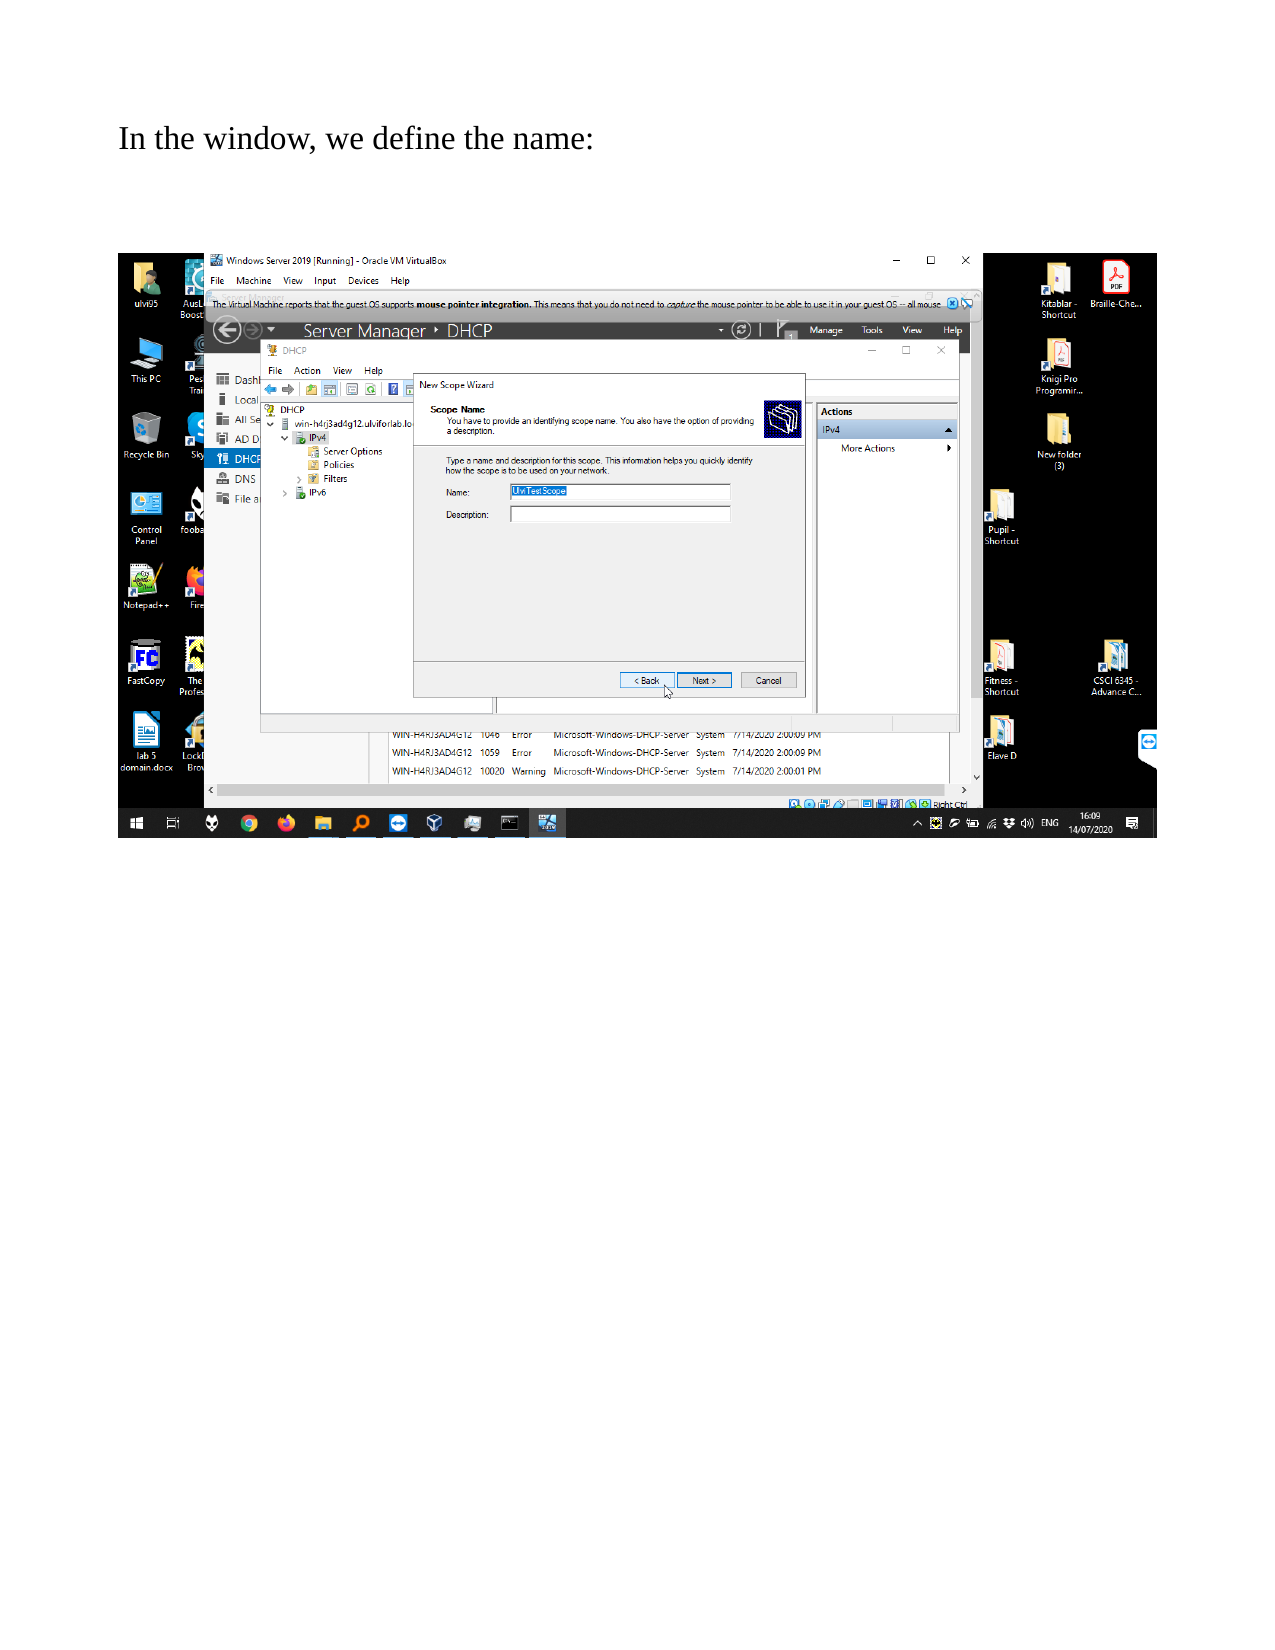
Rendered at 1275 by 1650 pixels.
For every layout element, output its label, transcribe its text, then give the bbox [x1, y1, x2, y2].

text In the window, we define the name: [118, 118, 1157, 156]
picture [118, 253, 1157, 838]
